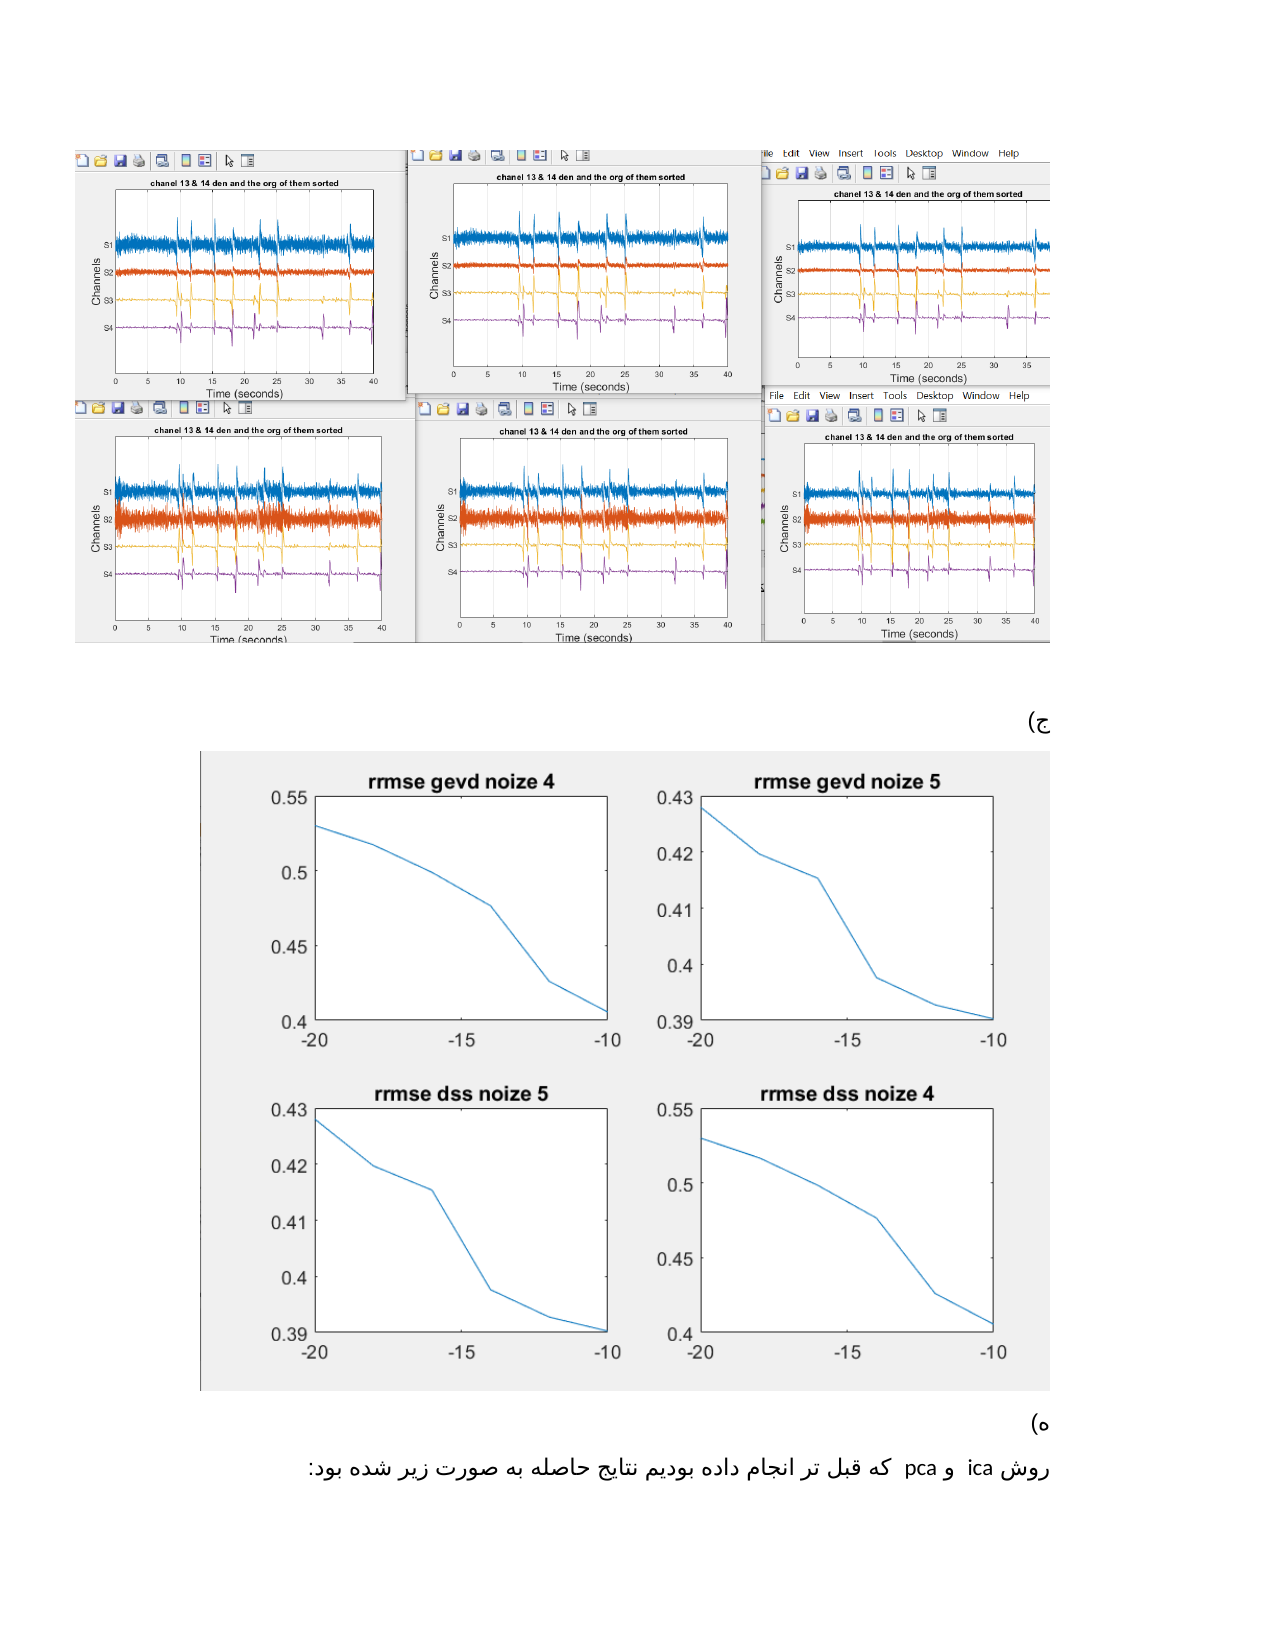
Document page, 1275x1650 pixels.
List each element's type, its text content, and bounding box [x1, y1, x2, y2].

picture [200, 751, 1050, 1391]
text ه) [150, 1408, 1125, 1435]
text ج) [150, 707, 1125, 733]
picture [75, 150, 1050, 643]
text روش ica و pca که قبل تر انجام داده بودیم نتایج حاصله به صورت زیر شده بود: [150, 1453, 1125, 1481]
